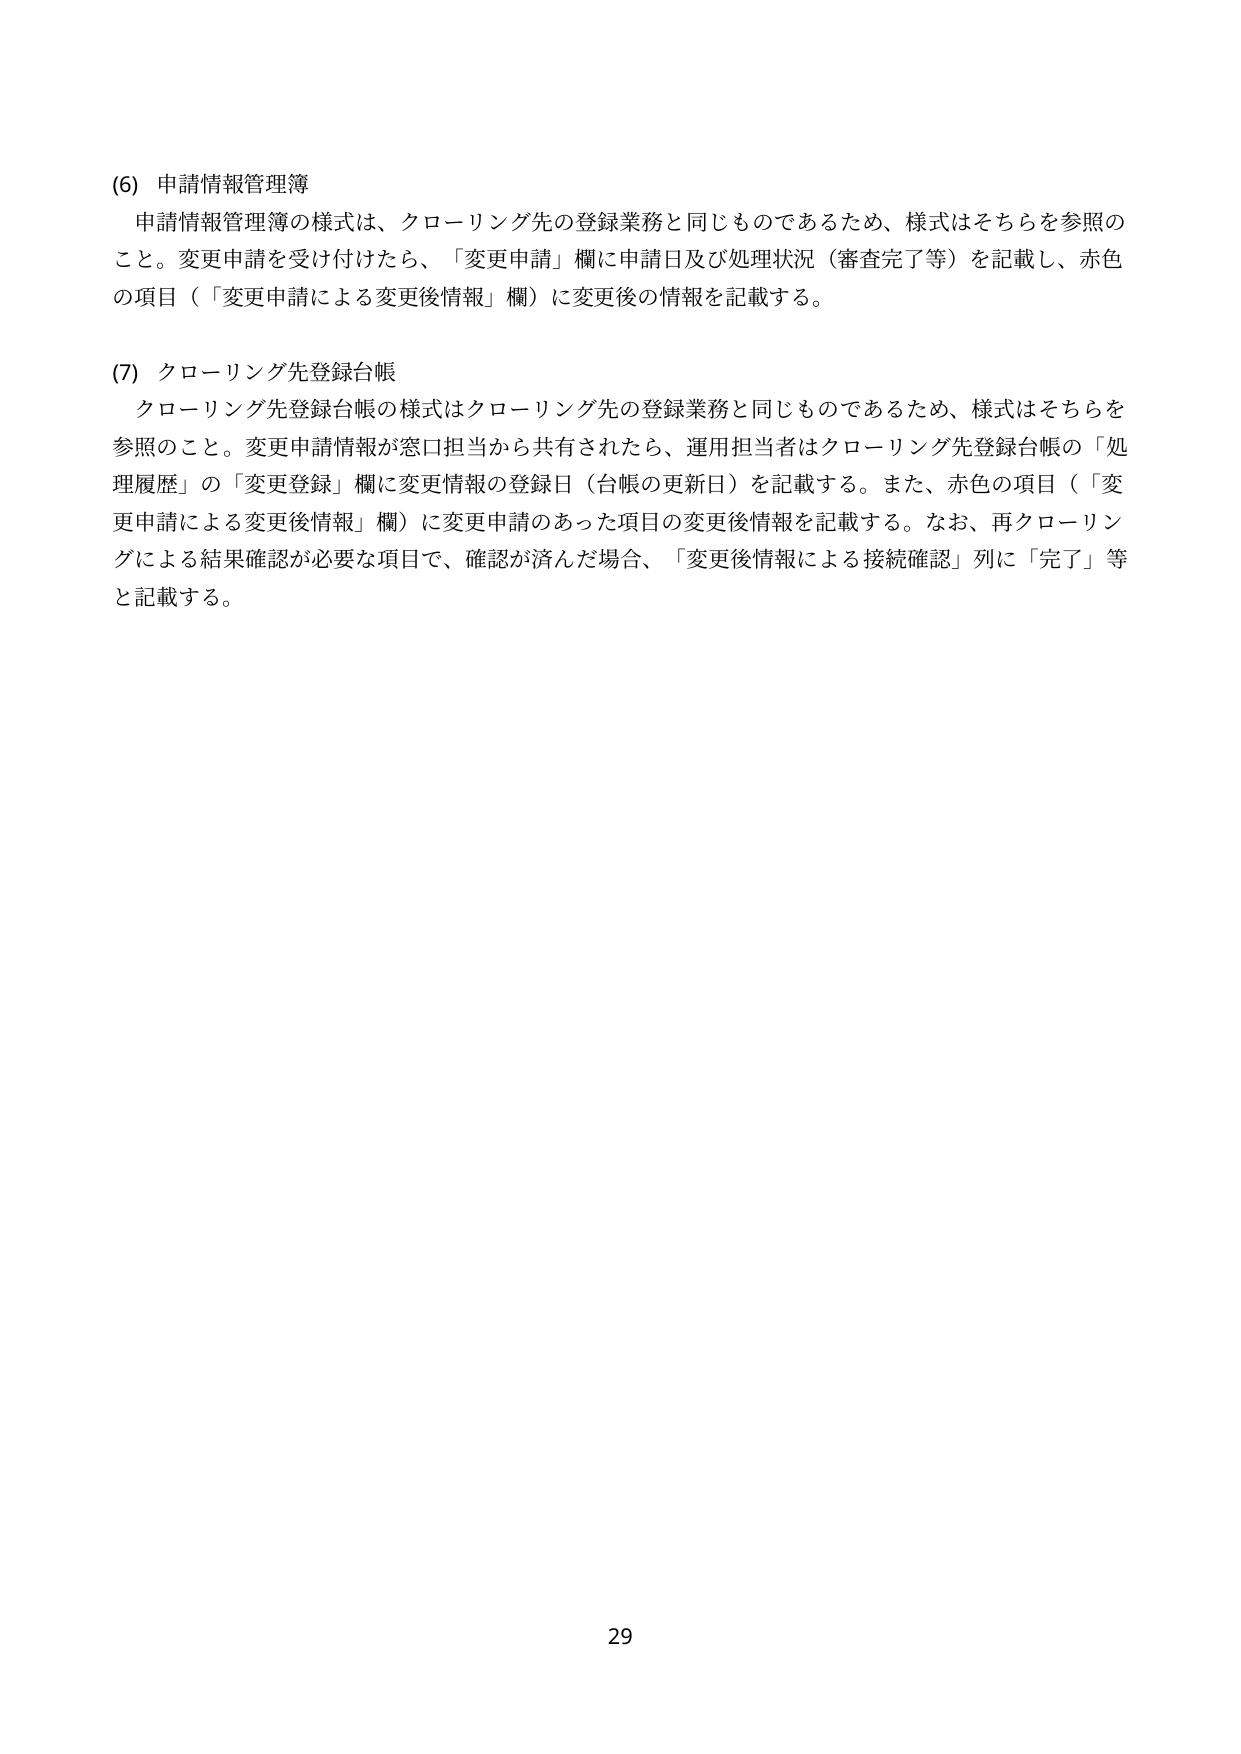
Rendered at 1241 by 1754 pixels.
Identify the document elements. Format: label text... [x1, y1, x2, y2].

subtitle 申請情報管理簿 [112, 164, 1128, 202]
text クローリング先登録台帳の様式はクローリング先の登録業務と同じものであるため、様式はそちらを参照のこと。変更申請情報が窓口担当から共有されたら、運用担当者はクローリング先登録台帳の「処理履歴」の「変更登録」欄に変更情報の登録日（台帳の更新日）を記載する。また、赤色の項目（「変更申請による変更後情報」欄）に変更申請のあった項目の変更後情報を記載する。なお、再クローリングによる結果確認が必要な項目で、確認が済んだ場合、「変更後情報による接続確認」列に「完了」等と記載する。 [112, 389, 1128, 614]
subtitle クローリング先登録台帳 [112, 352, 1128, 389]
text 申請情報管理簿の様式は、クローリング先の登録業務と同じものであるため、様式はそちらを参照のこと。変更申請を受け付けたら、「変更申請」欄に申請日及び処理状況（審査完了等）を記載し、赤色の項目（「変更申請による変更後情報」欄）に変更後の情報を記載する。 [112, 202, 1128, 314]
